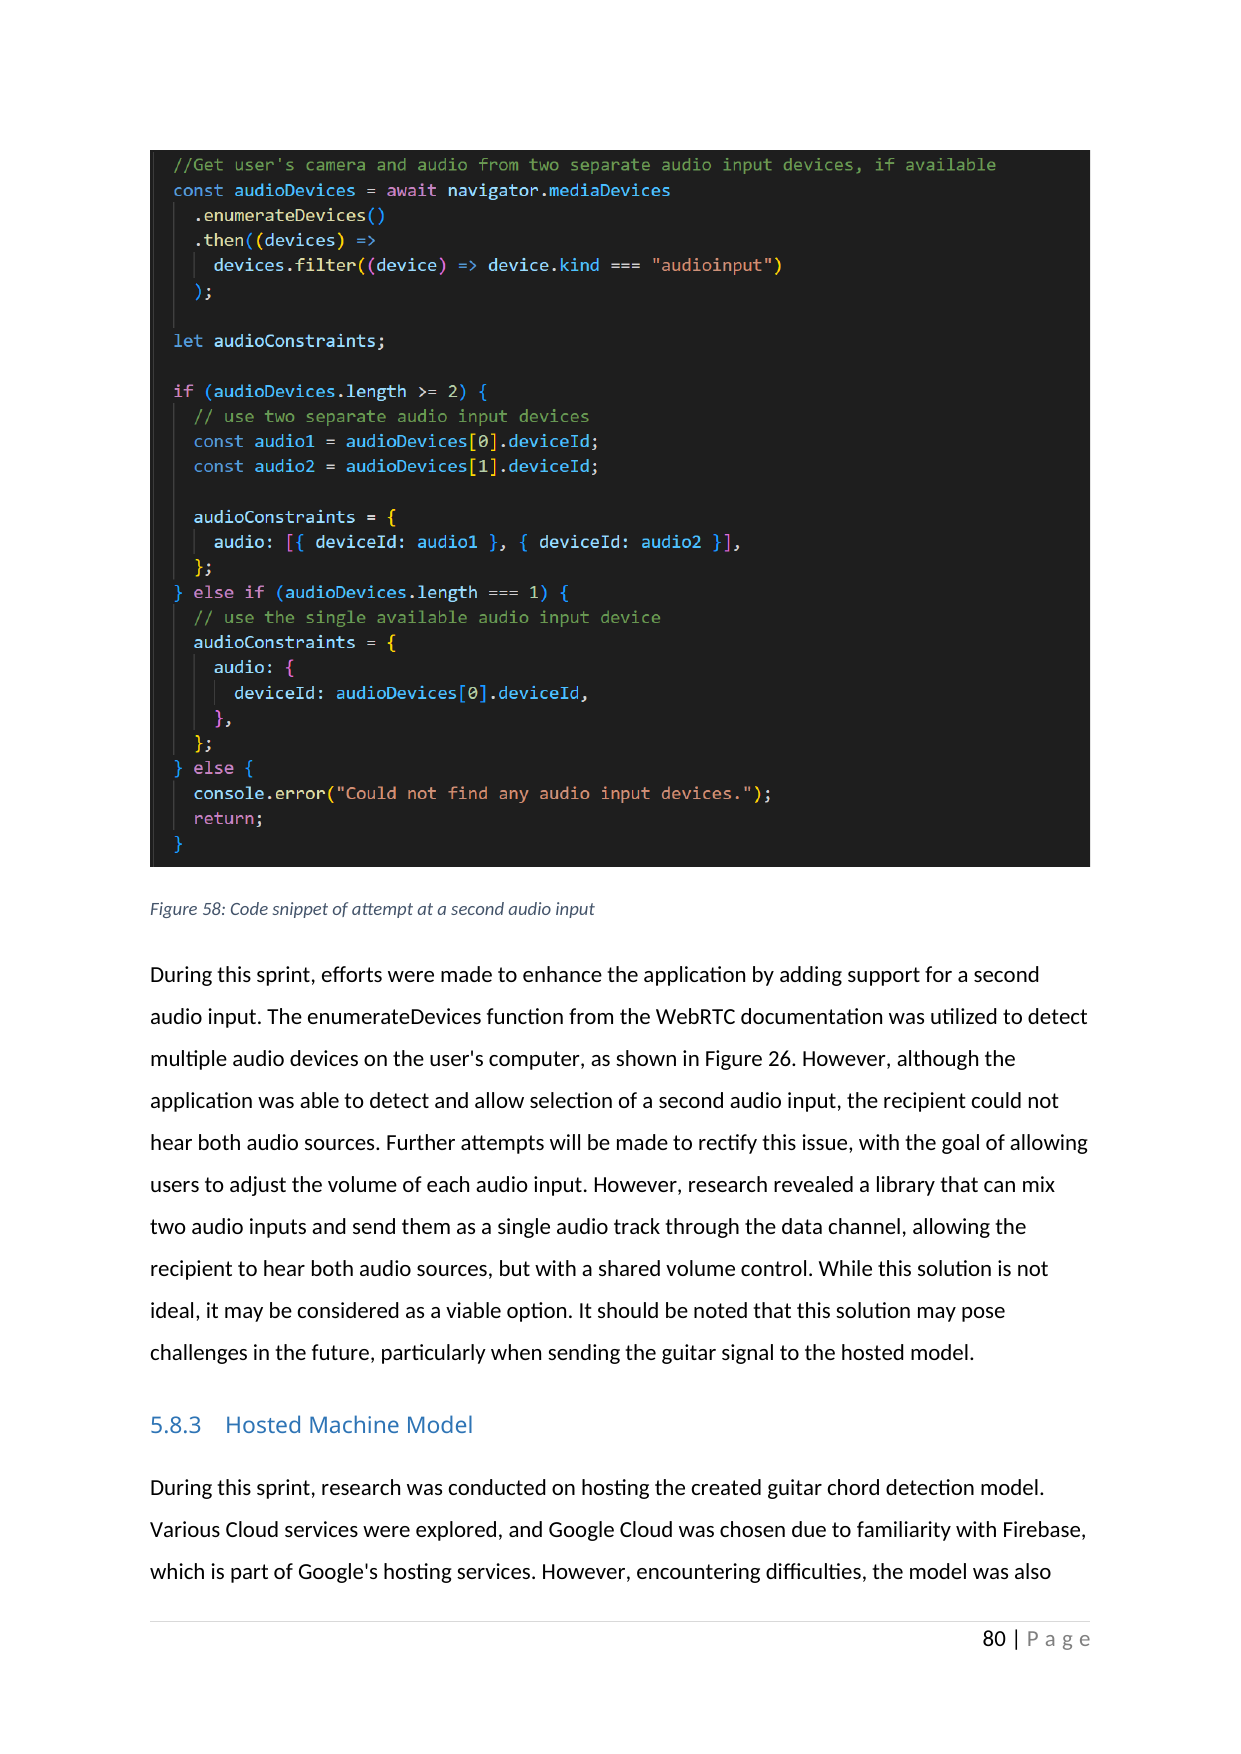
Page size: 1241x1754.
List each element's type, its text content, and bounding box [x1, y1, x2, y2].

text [150, 1473, 1090, 1585]
text During this sprint, efforts were made to enhance the application by adding support for a second audio input. The enumerateDevices function from the WebRTC documentation was utilized to detect multiple audio devices on the user's computer, as shown in Figure 26. However, although the application was able to detect and allow selection of a second audio input, the recipient could not hear both audio sources. Further attempts will be made to rectify this issue, with the goal of allowing users to adjust the volume of each audio input. However, research revealed a library that can mix two audio inputs and send them as a single audio track through the data channel, allowing the recipient to hear both audio sources, but with a shared volume control. While this solution is not ideal, it may be considered as a viable option. It should be noted that this solution may pose challenges in the future, particularly when sending the guitar signal to the hosted model. [150, 960, 1090, 1366]
picture [150, 150, 1091, 867]
subtitle Hosted Machine Model [150, 1409, 1090, 1441]
text Figure 58: Code snippet of attempt at a second audio input [150, 897, 1090, 920]
